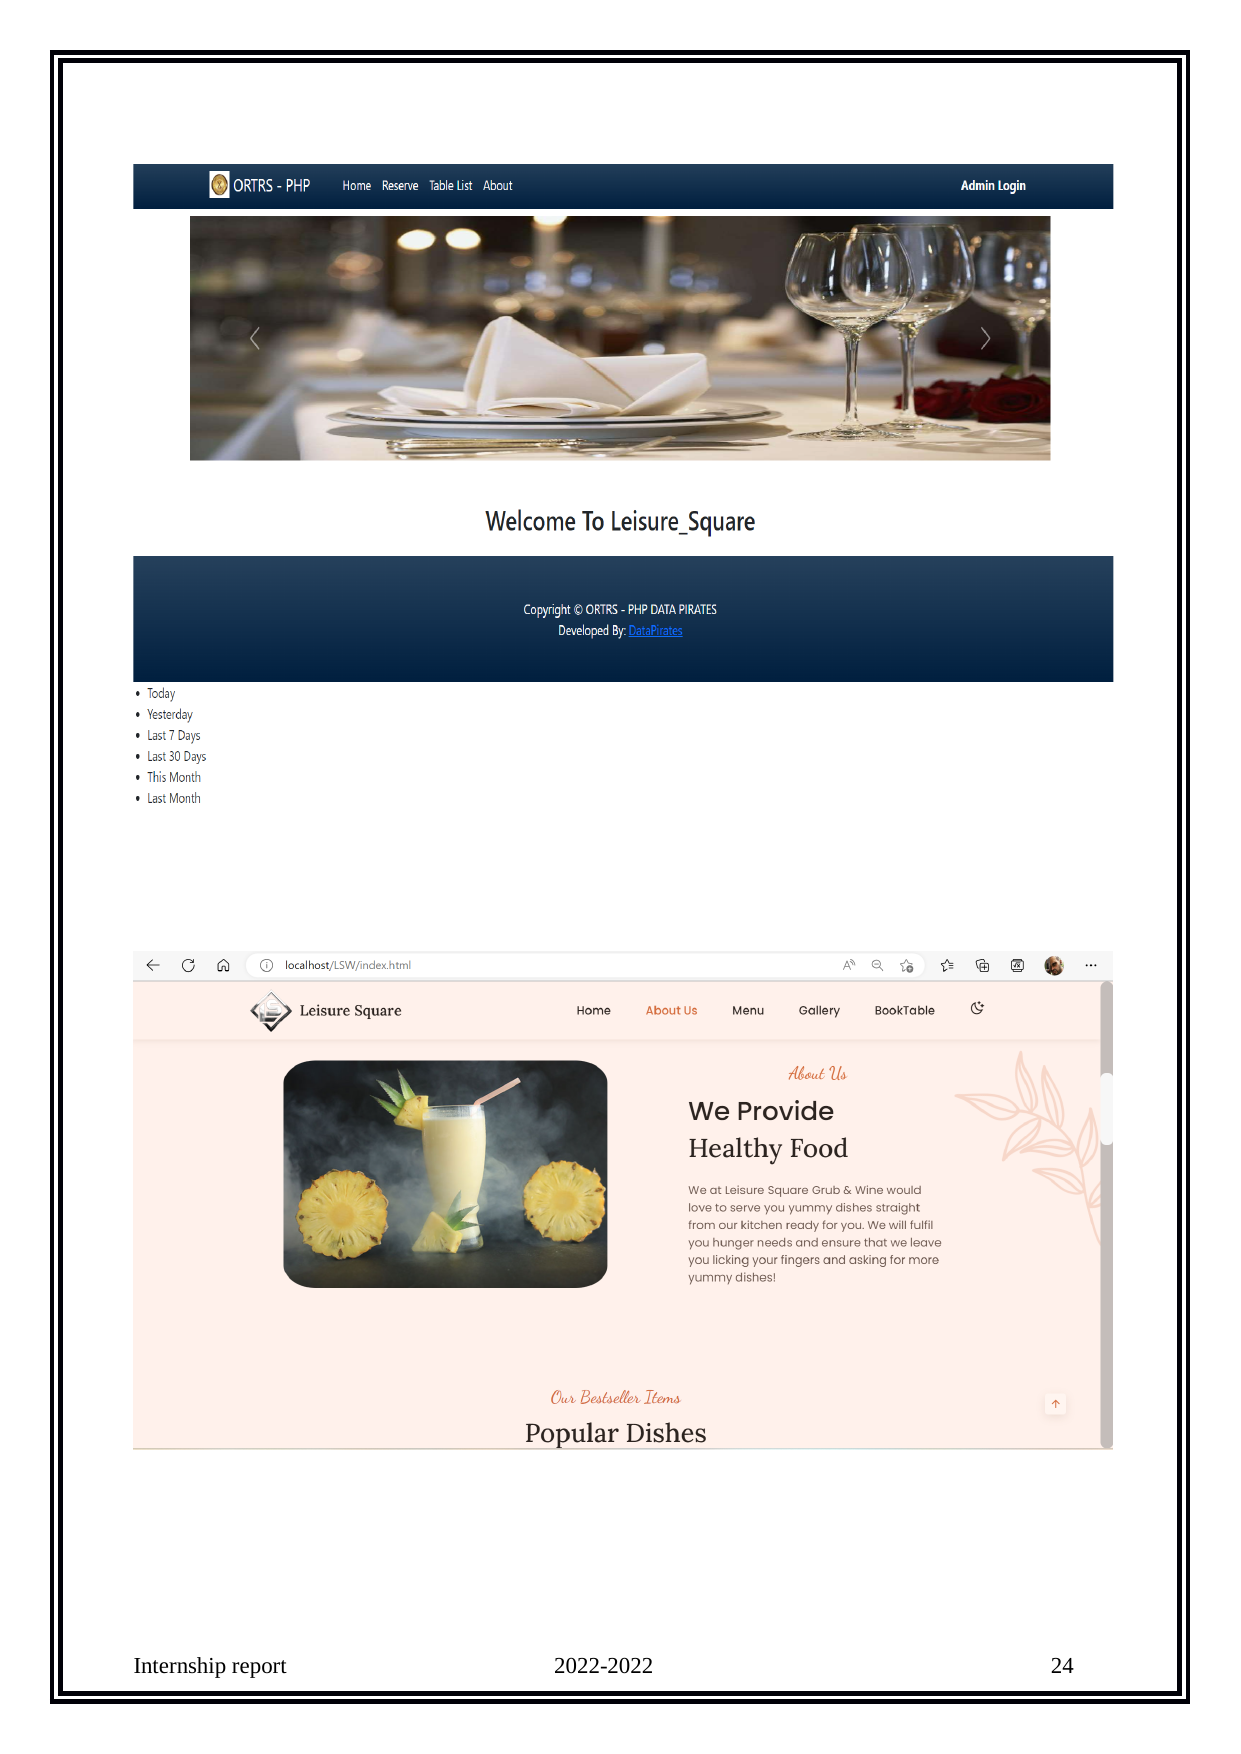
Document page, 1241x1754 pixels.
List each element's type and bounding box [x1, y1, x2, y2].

picture [133, 164, 1114, 808]
picture [133, 951, 1113, 1450]
